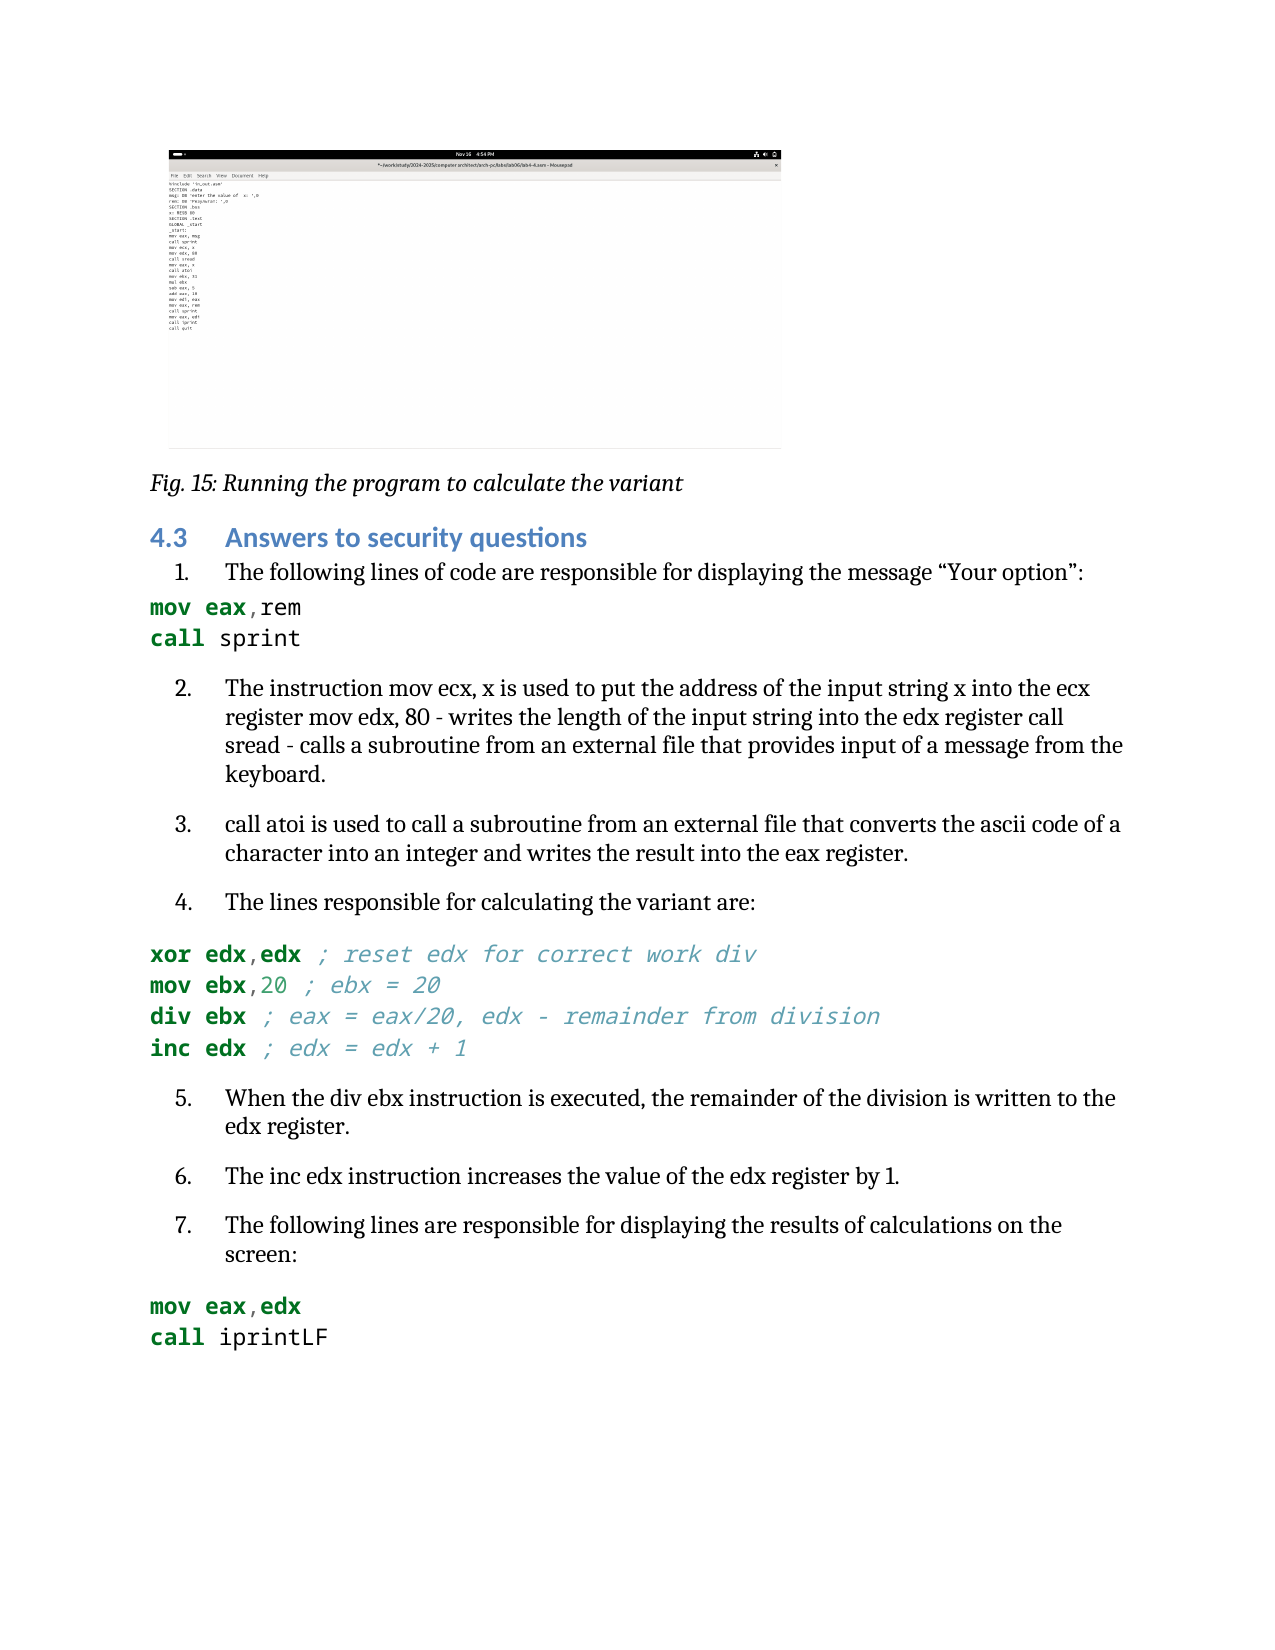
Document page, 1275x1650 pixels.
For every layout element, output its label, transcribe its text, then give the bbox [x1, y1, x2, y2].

list The inc edx instruction increases the value of the edx register by 1. [175, 1162, 1125, 1191]
picture [168, 150, 782, 449]
list When the div ebx instruction is executed, the remainder of the division is written to the edx register. [175, 1083, 1125, 1141]
list The following lines of code are responsible for displaying the message “Your option”: [175, 558, 1125, 587]
text mov eax,edx call iprintLF [150, 1290, 1125, 1352]
list The instruction mov ecx, x is used to put the address of the input string x into the ecx register mov edx, 80 - writes the length of the input string into the edx register call sread - calls a subroutine from an external file that provides input of a message from the keyboard. [175, 674, 1125, 789]
text mov eax,rem call sprint [150, 591, 1125, 653]
text xor edx,edx ; reset edx for correct work div mov ebx,20 ; ebx = 20 div ebx ; eax = eax/20, edx - remainder from division inc edx ; edx = edx + 1 [150, 938, 1125, 1063]
subtitle 4.3 Answers to security questions [150, 519, 1125, 554]
text Fig. 15: Running the program to calculate the variant [150, 469, 1125, 498]
list call atoi is used to call a subroutine from an external file that converts the ascii code of a character into an integer and writes the result into the eax register. [175, 810, 1125, 867]
list The lines responsible for calculating the variant are: [175, 888, 1125, 917]
list The following lines are responsible for displaying the results of calculations on the screen: [175, 1211, 1125, 1269]
